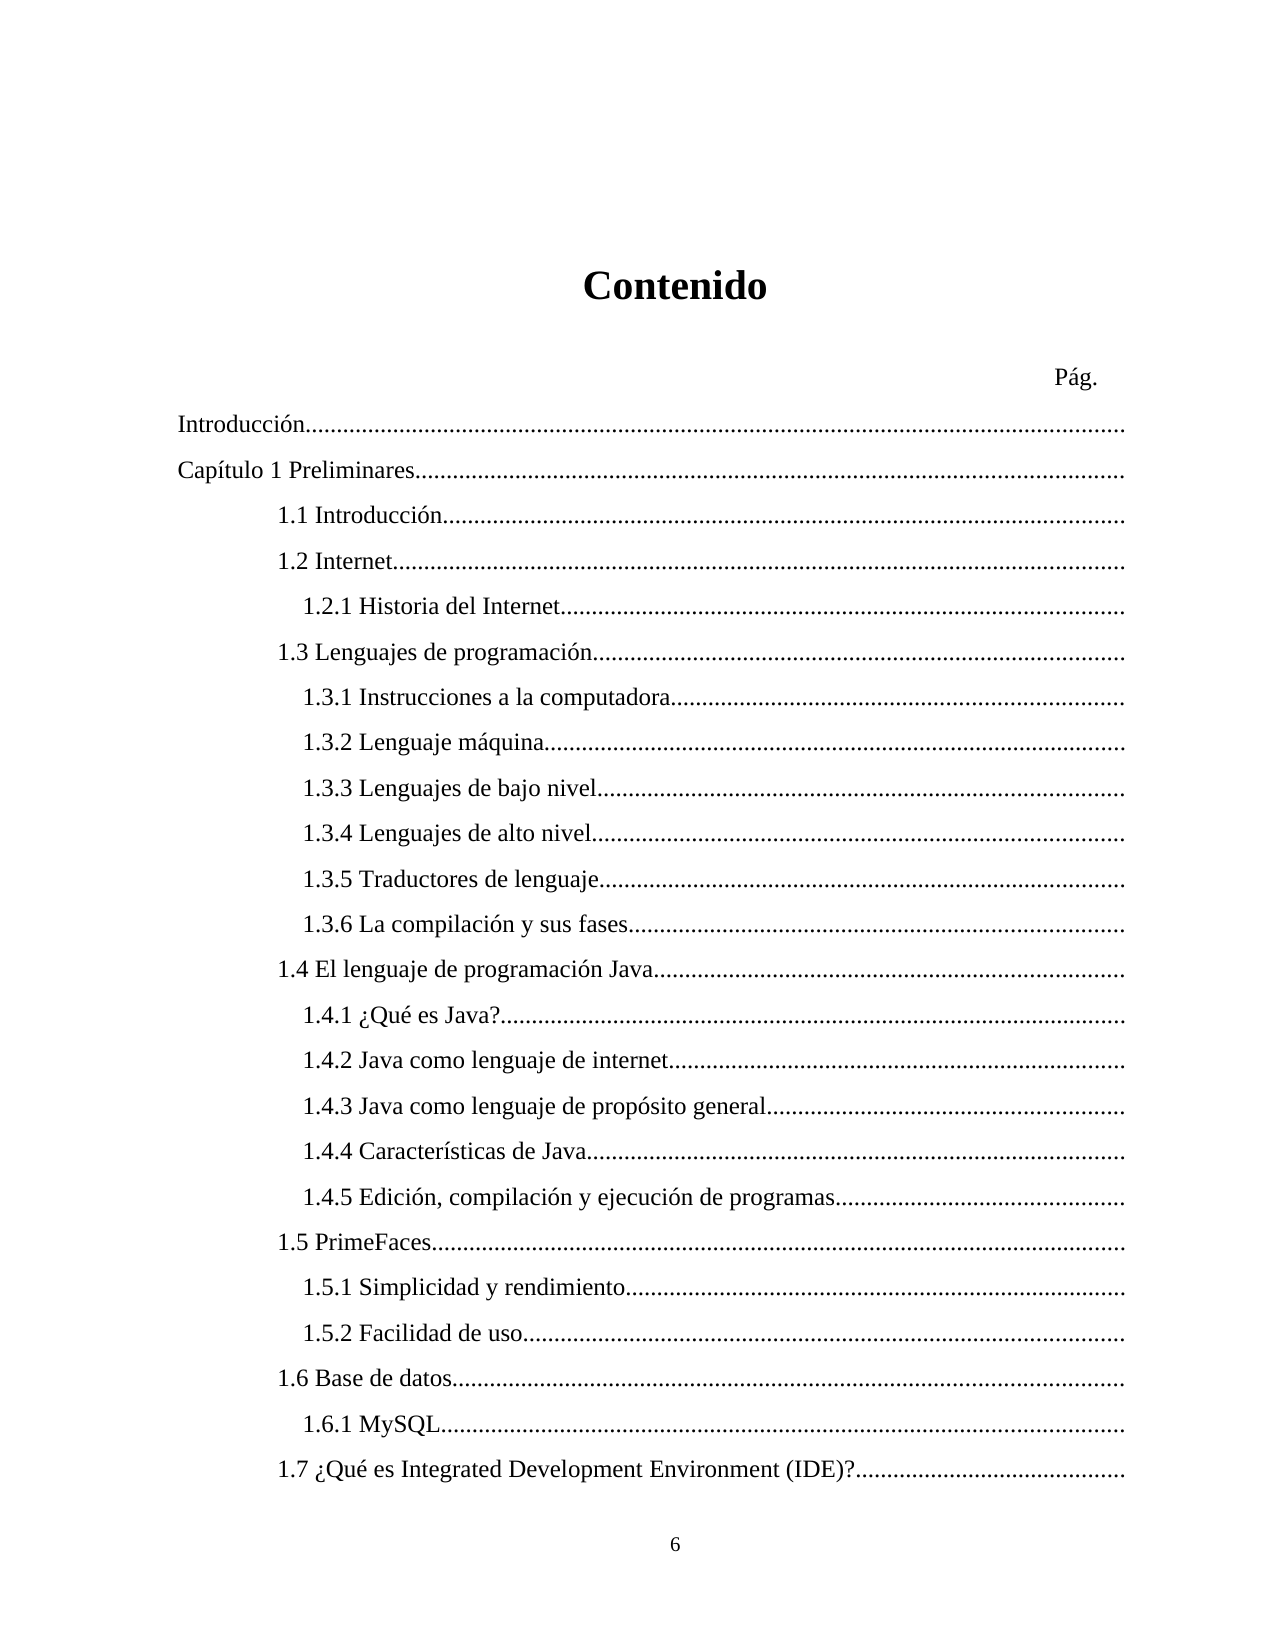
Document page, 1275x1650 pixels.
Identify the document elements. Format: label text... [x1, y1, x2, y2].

text 1.7 ¿Qué es Integrated Development Environment (IDE)? 32 [202, 1454, 1098, 1483]
text Contenido [177, 260, 1098, 308]
text 1.2.1 Historia del Internet. 18 [227, 591, 1098, 620]
text 1.4 El lenguaje de programación Java 26 [202, 954, 1098, 983]
text 1.3.6 La compilación y sus fases 24 [227, 909, 1098, 938]
text Introducción 16 [177, 409, 1098, 438]
text Capítulo 1 Preliminares 18 [177, 455, 1098, 484]
text 1.3.1 Instrucciones a la computadora 20 [227, 682, 1098, 711]
text 1.3.3 Lenguajes de bajo nivel 21 [227, 773, 1098, 802]
text 1.3 Lenguajes de programación 20 [202, 637, 1098, 665]
text 1.4.4 Características de Java 27 [227, 1136, 1098, 1165]
text 1.5.1 Simplicidad y rendimiento 31 [227, 1272, 1098, 1301]
text 1.4.2 Java como lenguaje de internet 26 [227, 1045, 1098, 1074]
text 1.6.1 MySQL 32 [227, 1409, 1098, 1437]
text 1.4.3 Java como lenguaje de propósito general 27 [227, 1091, 1098, 1119]
text 1.6 Base de datos 32 [202, 1363, 1098, 1392]
text 1.1 Introducción. 18 [202, 500, 1098, 529]
text 1.4.1 ¿Qué es Java? 26 [227, 1000, 1098, 1029]
text 1.3.5 Traductores de lenguaje 23 [227, 864, 1098, 892]
text 1.3.4 Lenguajes de alto nivel 22 [227, 818, 1098, 847]
text 1.4.5 Edición, compilación y ejecución de programas 29 [227, 1182, 1098, 1210]
text 1.2 Internet. 18 [202, 546, 1098, 574]
text Pág. [177, 362, 1098, 391]
text 1.3.2 Lenguaje máquina 21 [227, 727, 1098, 756]
text 1.5 PrimeFaces 31 [202, 1227, 1098, 1256]
text 1.5.2 Facilidad de uso 31 [227, 1318, 1098, 1347]
